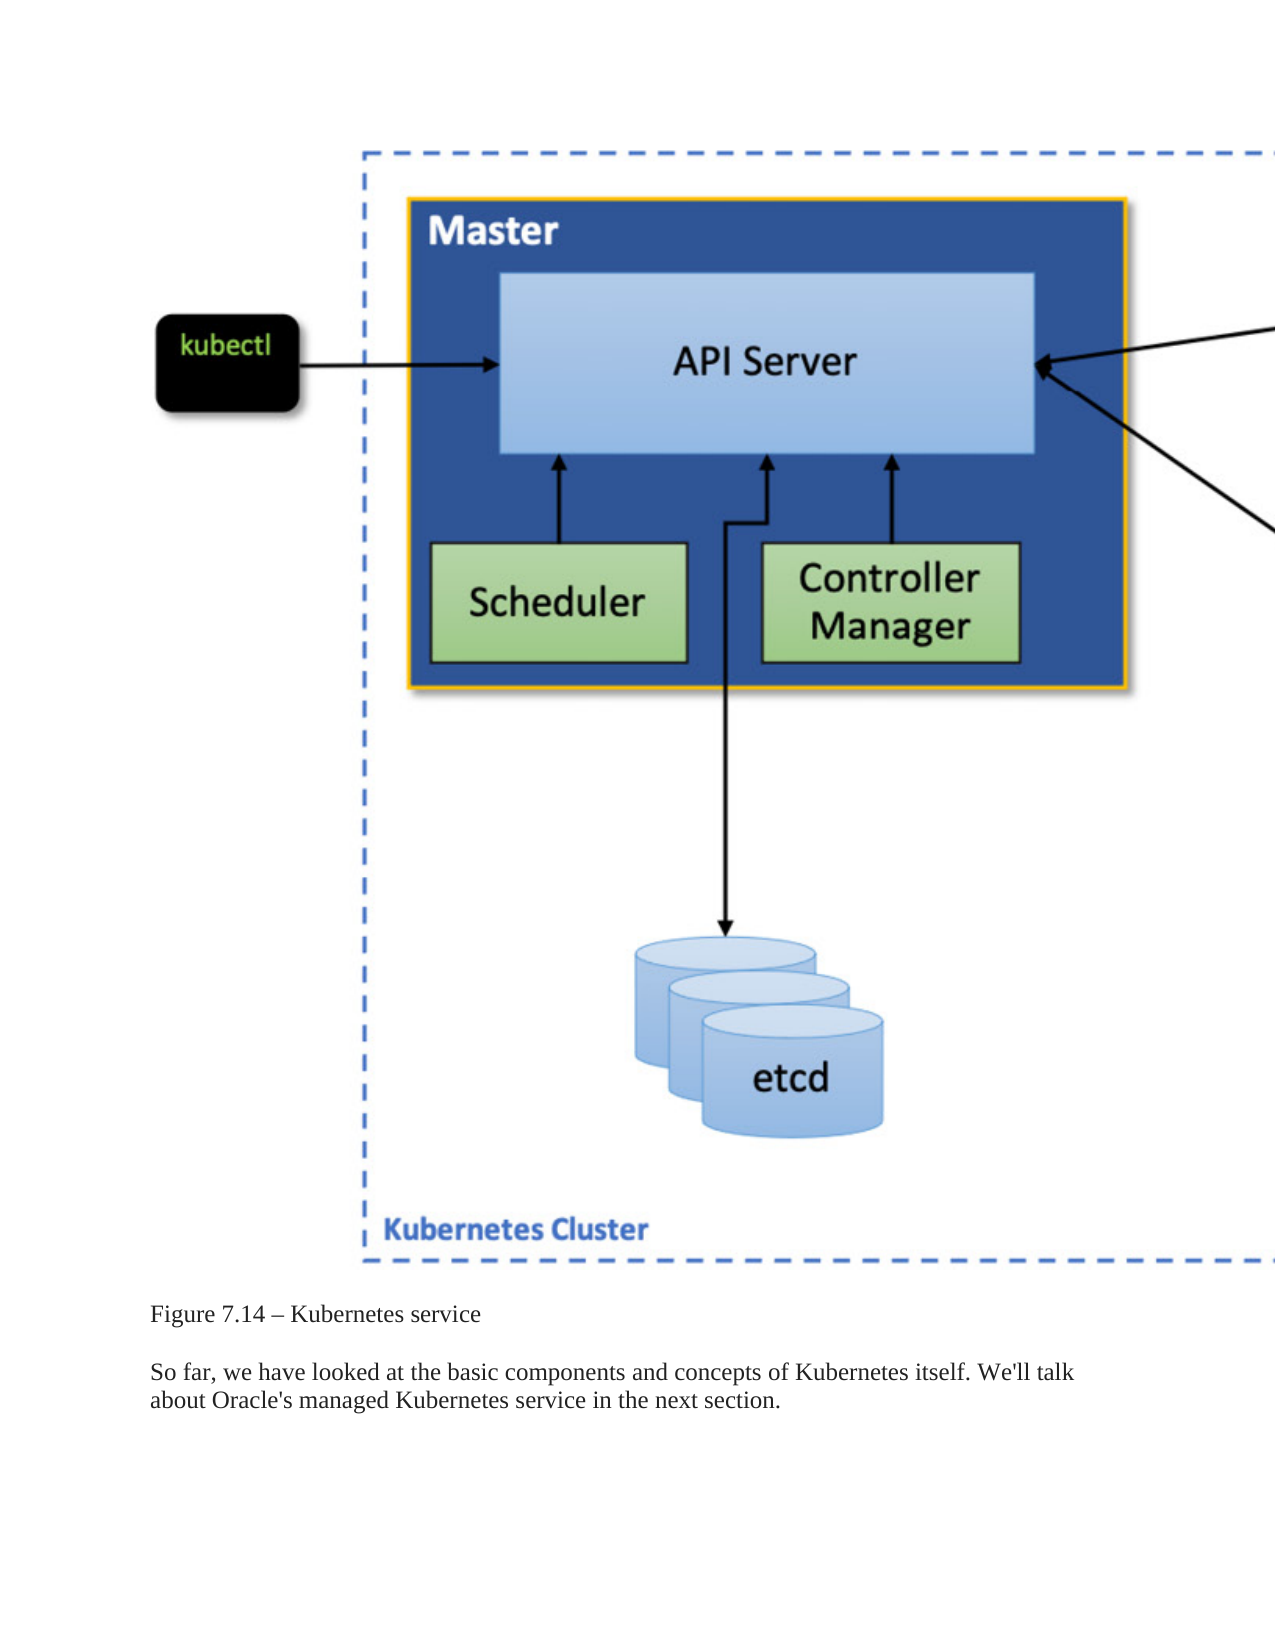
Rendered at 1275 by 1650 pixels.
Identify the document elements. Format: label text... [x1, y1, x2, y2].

text Figure 7.14 – Kubernetes service [150, 1299, 1125, 1328]
text So far, we have looked at the basic components and concepts of Kubernetes itself. We'll talk about Oracle's managed Kubernetes service in the next section. [150, 1357, 1125, 1414]
picture [150, 150, 1275, 1270]
